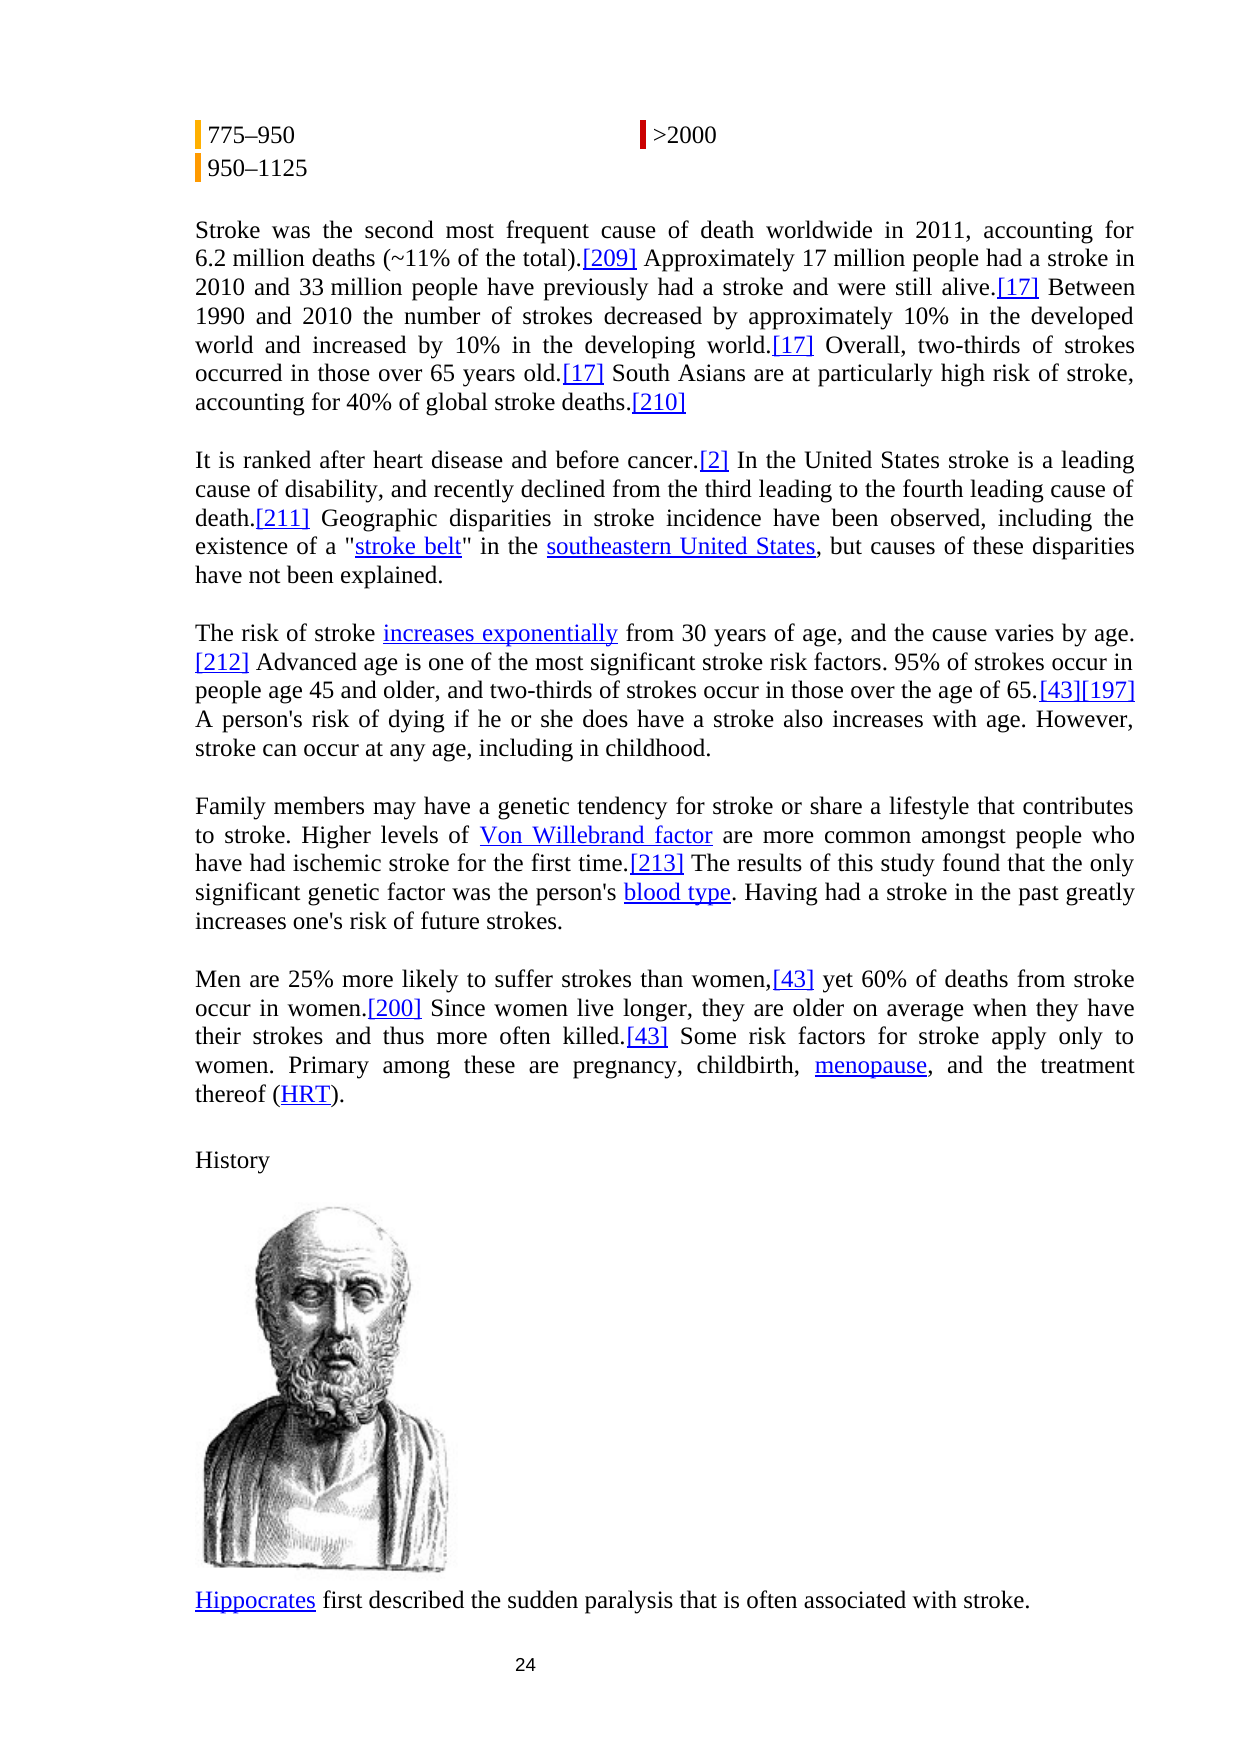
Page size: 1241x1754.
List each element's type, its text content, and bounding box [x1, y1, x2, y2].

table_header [640, 120, 1135, 186]
text Stroke was the second most frequent cause of death worldwide in 2011, accounting for 6.2 million deaths (~11% of the total).[209] Approximately 17 million people had a stroke in 2010 and 33 million people have previously had a stroke and were still alive.[17] Between 1990 and 2010 the number of strokes decreased by approximately 10% in the developed world and increased by 10% in the developing world.[17] Overall, two-thirds of strokes occurred in those over 65 years old.[17] South Asians are at particularly high risk of stroke, accounting for 40% of global stroke deaths.[210] [195, 215, 1135, 416]
subtitle History [195, 1145, 1135, 1174]
text The risk of stroke increases exponentially from 30 years of age, and the cause varies by age.[212] Advanced age is one of the most significant stroke risk factors. 95% of strokes occur in people age 45 and older, and two-thirds of strokes occur in those over the age of 65.[43][197] A person's risk of dying if he or she does have a stroke also increases with age. However, stroke can occur at any age, including in childhood. [195, 618, 1135, 762]
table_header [195, 120, 640, 186]
text Men are 25% more likely to suffer strokes than women,[43] yet 60% of deaths from stroke occur in women.[200] Since women live longer, they are older on average when they have their strokes and thus more often killed.[43] Some risk factors for stroke apply only to women. Primary among these are pregnancy, childbirth, menopause, and the treatment thereof (HRT). [195, 964, 1135, 1108]
text Family members may have a genetic tendency for stroke or share a lifestyle that contributes to stroke. Higher levels of Von Willebrand factor are more common amongst people who have had ischemic stroke for the first time.[213] The results of this study found that the only significant genetic factor was the person's blood type. Having had a stroke in the past greatly increases one's risk of future strokes. [195, 791, 1135, 935]
picture [195, 1190, 461, 1582]
text Hippocrates first described the sudden paralysis that is often associated with stroke. [195, 1585, 1135, 1614]
text It is ranked after heart disease and before cancer.[2] In the United States stroke is a leading cause of disability, and recently declined from the third leading to the fourth leading cause of death.[211] Geographic disparities in stroke incidence have been observed, including the existence of a "stroke belt" in the southeastern United States, but causes of these disparities have not been explained. [195, 445, 1135, 589]
